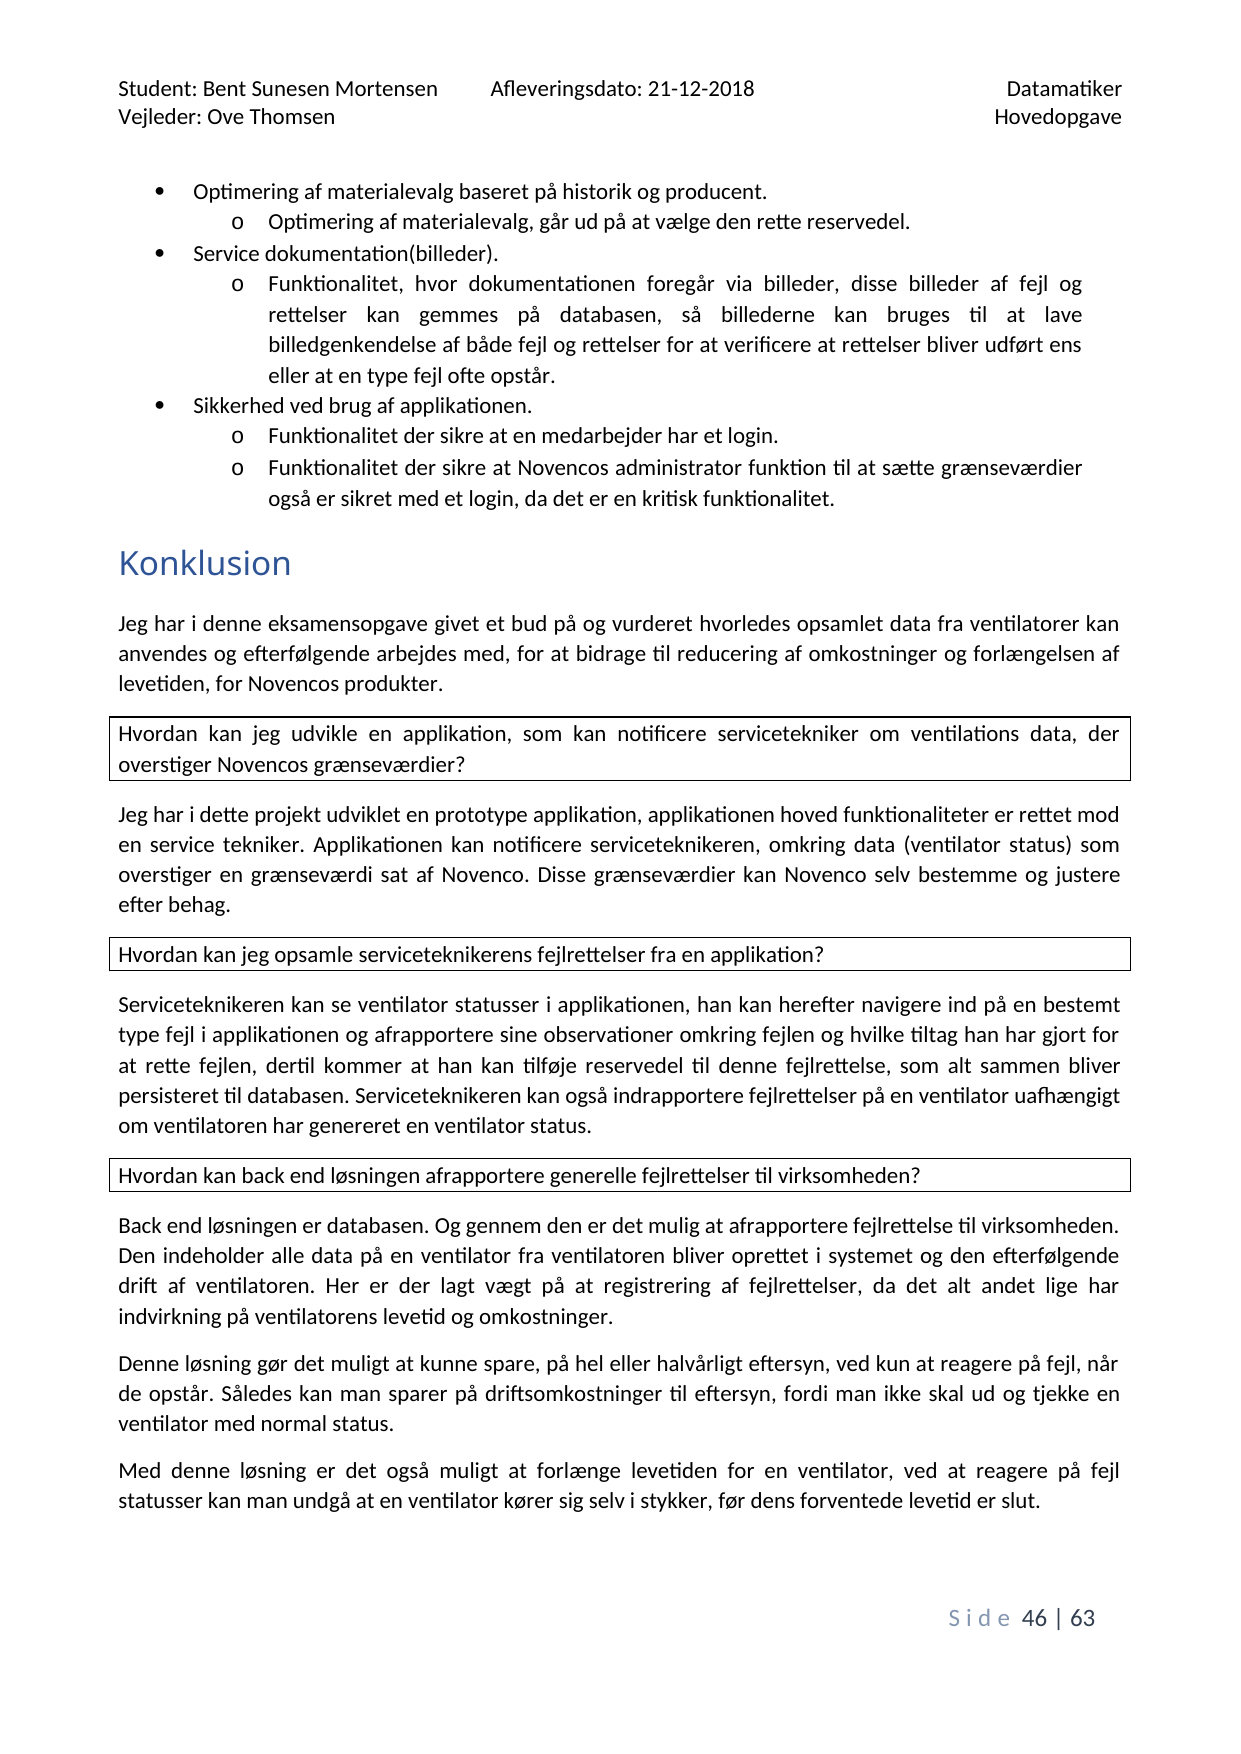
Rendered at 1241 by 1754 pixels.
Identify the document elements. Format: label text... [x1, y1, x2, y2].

list Funktionalitet der sikre at en medarbejder har et login. [231, 421, 1084, 450]
list Sikkerhed ved brug af applikationen. [156, 391, 1084, 419]
text Hvordan kan jeg udvikle en applikation, som kan notificere servicetekniker om ventilations data, der overstiger Novencos grænseværdier? [110, 718, 1130, 780]
list Optimering af materialevalg baseret på historik og producent. [156, 177, 1084, 205]
text Back end løsningen er databasen. Og gennem den er det mulig at afrapportere fejlrettelse til virksomheden. Den indeholder alle data på en ventilator fra ventilatoren bliver oprettet i systemet og den efterfølgende drift af ventilatoren. Her er der lagt vægt på at registrering af fejlrettelser, da det alt andet lige har indvirkning på ventilatorens levetid og omkostninger. [118, 1211, 1122, 1330]
text Jeg har i denne eksamensopgave givet et bud på og vurderet hvorledes opsamlet data fra ventilatorer kan anvendes og efterfølgende arbejdes med, for at bidrage til reducering af omkostninger og forlængelsen af levetiden, for Novencos produkter. [118, 609, 1122, 697]
text Jeg har i dette projekt udviklet en prototype applikation, applikationen hoved funktionaliteter er rettet mod en service tekniker. Applikationen kan notificere serviceteknikeren, omkring data (ventilator status) som overstiger en grænseværdi sat af Novenco. Disse grænseværdier kan Novenco selv bestemme og justere efter behag. [118, 800, 1122, 918]
text Denne løsning gør det muligt at kunne spare, på hel eller halvårligt eftersyn, ved kun at reagere på fejl, når de opstår. Således kan man sparer på driftsomkostninger til eftersyn, fordi man ikke skal ud og tjekke en ventilator med normal status. [118, 1349, 1122, 1437]
text Med denne løsning er det også muligt at forlænge levetiden for en ventilator, ved at reagere på fejl statusser kan man undgå at en ventilator kører sig selv i stykker, før dens forventede levetid er slut. [118, 1456, 1122, 1514]
list Funktionalitet der sikre at Novencos administrator funktion til at sætte grænseværdier også er sikret med et login, da det er en kritisk funktionalitet. [231, 453, 1084, 512]
list Optimering af materialevalg, går ud på at vælge den rette reservedel. [231, 207, 1084, 237]
text Serviceteknikeren kan se ventilator statusser i applikationen, han kan herefter navigere ind på en bestemt type fejl i applikationen og afrapportere sine observationer omkring fejlen og hvilke tiltag han har gjort for at rette fejlen, dertil kommer at han kan tilføje reservedel til denne fejlrettelse, som alt sammen bliver persisteret til databasen. Serviceteknikeren kan også indrapportere fejlrettelser på en ventilator uafhængigt om ventilatoren har genereret en ventilator status. [118, 990, 1122, 1139]
list Funktionalitet, hvor dokumentationen foregår via billeder, disse billeder af fejl og rettelser kan gemmes på databasen, så billederne kan bruges til at lave billedgenkendelse af både fejl og rettelser for at verificere at rettelser bliver udført ens eller at en type fejl ofte opstår. [231, 269, 1084, 389]
subtitle Konklusion [118, 539, 1122, 585]
list Service dokumentation(billeder). [156, 239, 1084, 267]
text Hvordan kan jeg opsamle serviceteknikerens fejlrettelser fra en applikation? [110, 938, 1130, 970]
text Hvordan kan back end løsningen afrapportere generelle fejlrettelser til virksomheden? [110, 1159, 1130, 1191]
